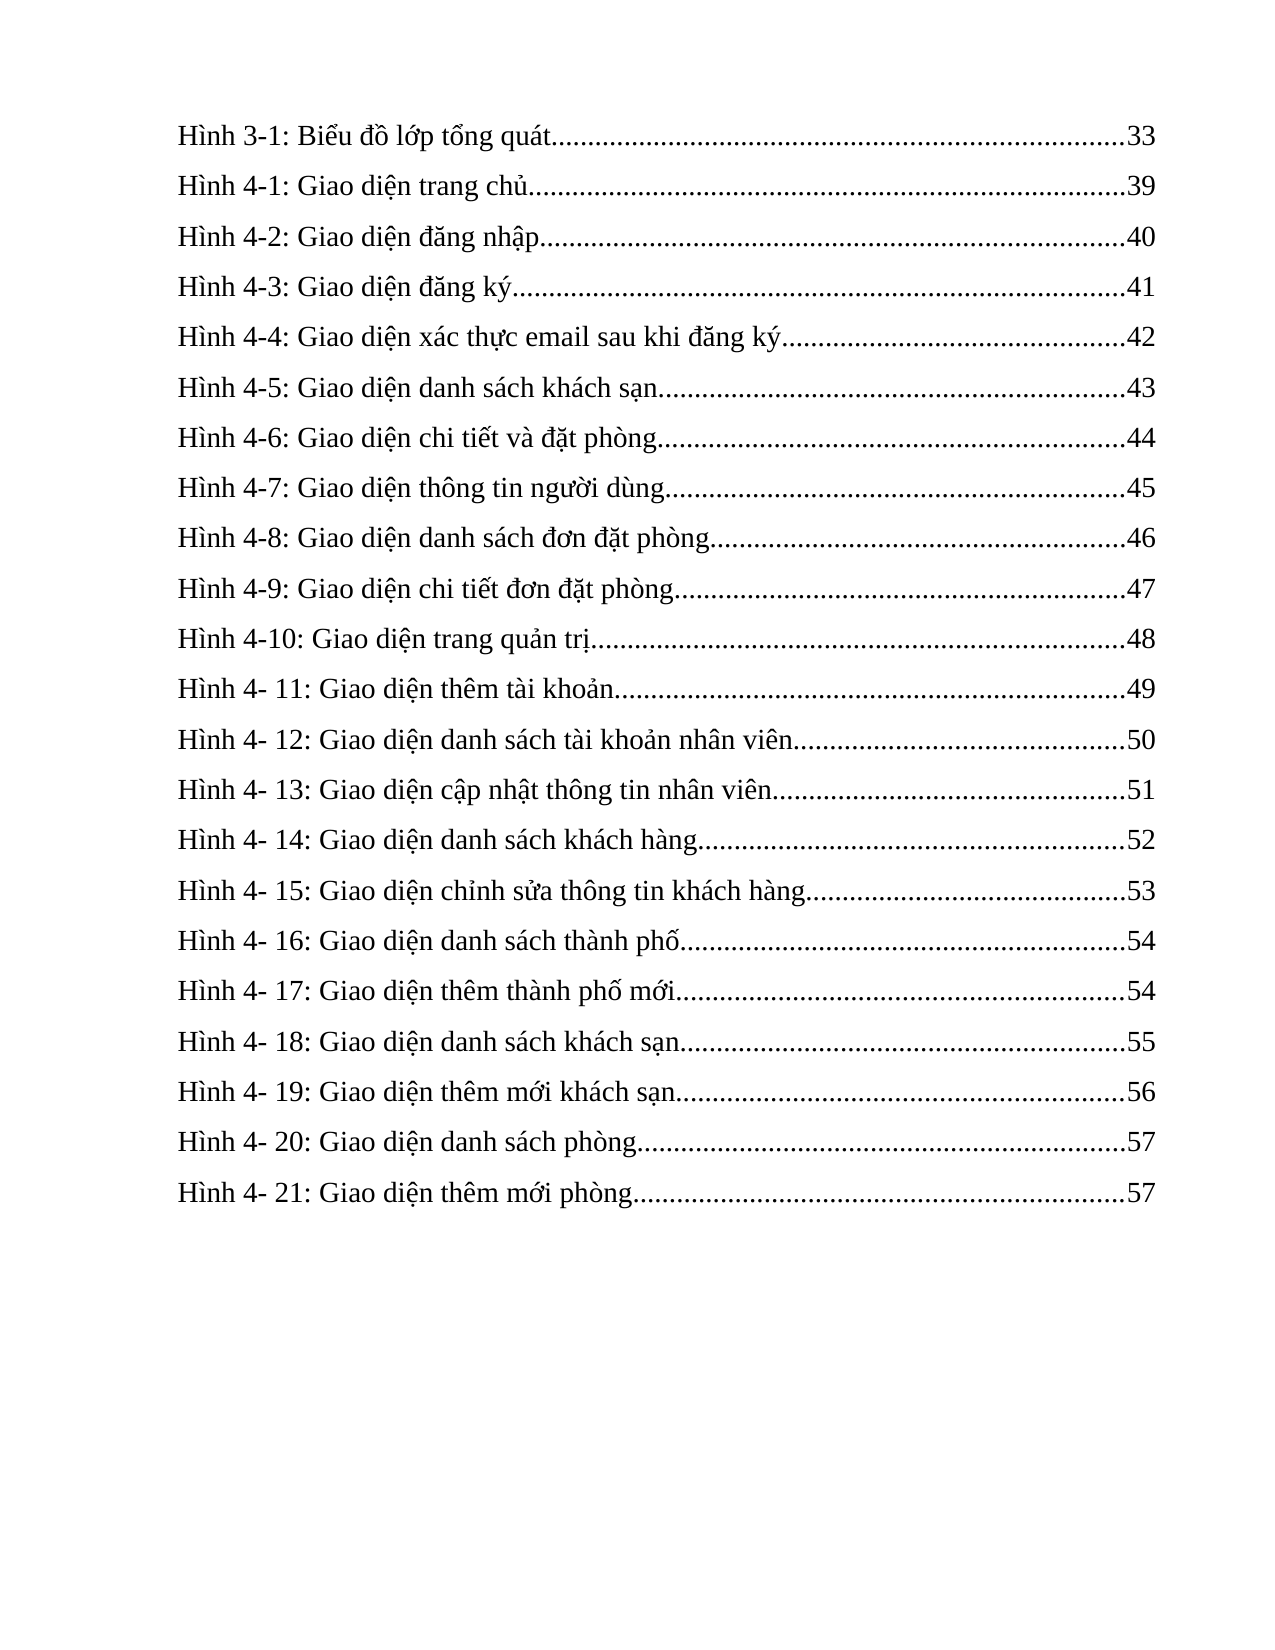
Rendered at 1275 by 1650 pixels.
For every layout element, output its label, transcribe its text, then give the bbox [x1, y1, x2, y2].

text Hình 4- 16: Giao diện danh sách thành phố 54 [177, 923, 1157, 957]
text Hình 4-9: Giao diện chi tiết đơn đặt phòng 47 [177, 571, 1157, 604]
text Hình 4-7: Giao diện thông tin người dùng 45 [177, 470, 1157, 504]
text Hình 4-5: Giao diện danh sách khách sạn 43 [177, 370, 1157, 403]
text Hình 4-1: Giao diện trang chủ 39 [177, 168, 1157, 202]
text Hình 4- 11: Giao diện thêm tài khoản 49 [177, 672, 1157, 705]
text Hình 4-10: Giao diện trang quản trị 48 [177, 621, 1157, 655]
text Hình 4- 13: Giao diện cập nhật thông tin nhân viên 51 [177, 772, 1157, 806]
text Hình 4- 14: Giao diện danh sách khách hàng 52 [177, 822, 1157, 856]
text Hình 4-2: Giao diện đăng nhập 40 [177, 219, 1157, 252]
text Hình 4- 15: Giao diện chỉnh sửa thông tin khách hàng 53 [177, 873, 1157, 906]
text Hình 4- 18: Giao diện danh sách khách sạn 55 [177, 1024, 1157, 1057]
text Hình 4-8: Giao diện danh sách đơn đặt phòng 46 [177, 521, 1157, 554]
text Hình 4- 12: Giao diện danh sách tài khoản nhân viên 50 [177, 722, 1157, 755]
text Hình 4-3: Giao diện đăng ký 41 [177, 269, 1157, 303]
text Hình 3-1: Biểu đồ lớp tổng quát 33 [177, 118, 1157, 152]
text Hình 4-4: Giao diện xác thực email sau khi đăng ký 42 [177, 319, 1157, 353]
text Hình 4- 19: Giao diện thêm mới khách sạn 56 [177, 1074, 1157, 1108]
text Hình 4-6: Giao diện chi tiết và đặt phòng 44 [177, 420, 1157, 453]
text Hình 4- 20: Giao diện danh sách phòng 57 [177, 1124, 1157, 1158]
text Hình 4- 17: Giao diện thêm thành phố mới 54 [177, 973, 1157, 1007]
text Hình 4- 21: Giao diện thêm mới phòng 57 [177, 1175, 1157, 1208]
